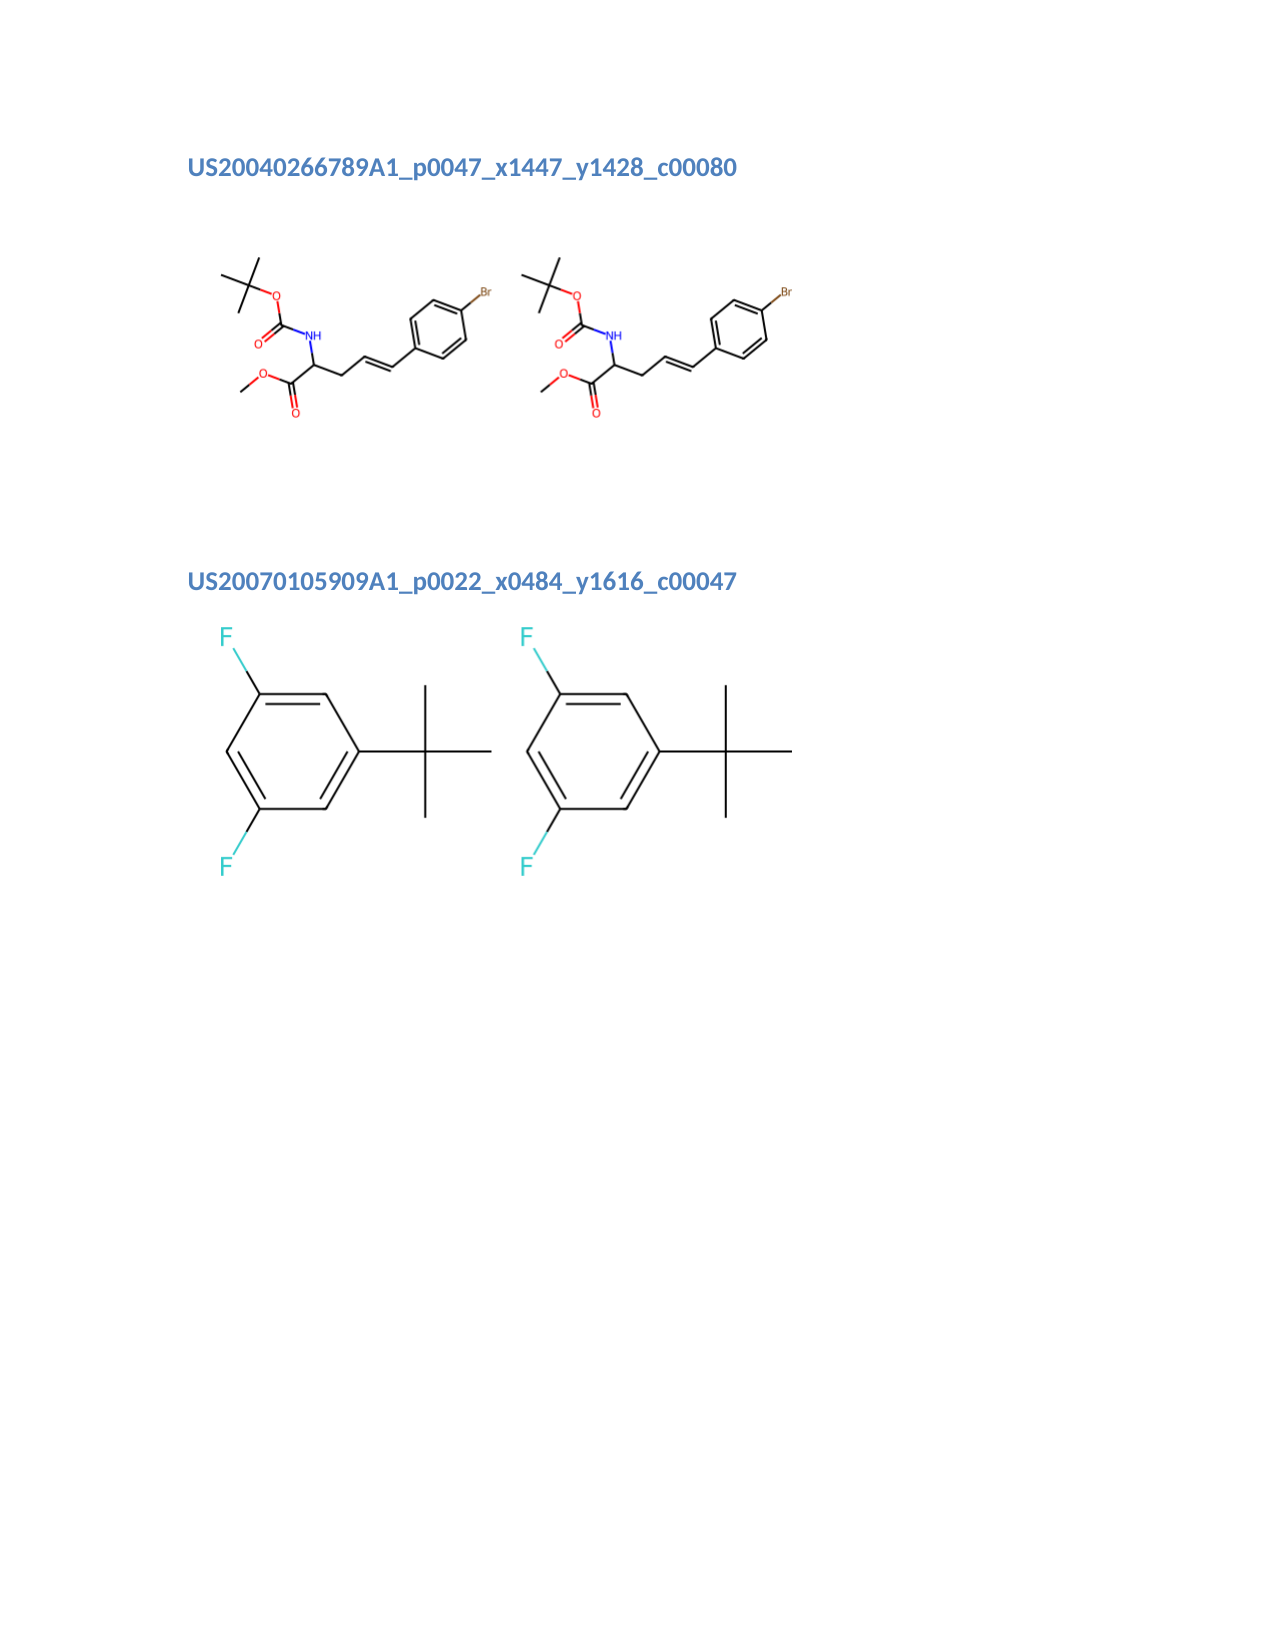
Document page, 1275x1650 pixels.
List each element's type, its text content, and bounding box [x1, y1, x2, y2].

subtitle US20040266789A1_p0047_x1447_y1428_c00080 [187, 150, 1087, 183]
picture [206, 601, 807, 902]
picture [206, 187, 807, 488]
subtitle US20070105909A1_p0022_x0484_y1616_c00047 [187, 564, 1087, 597]
